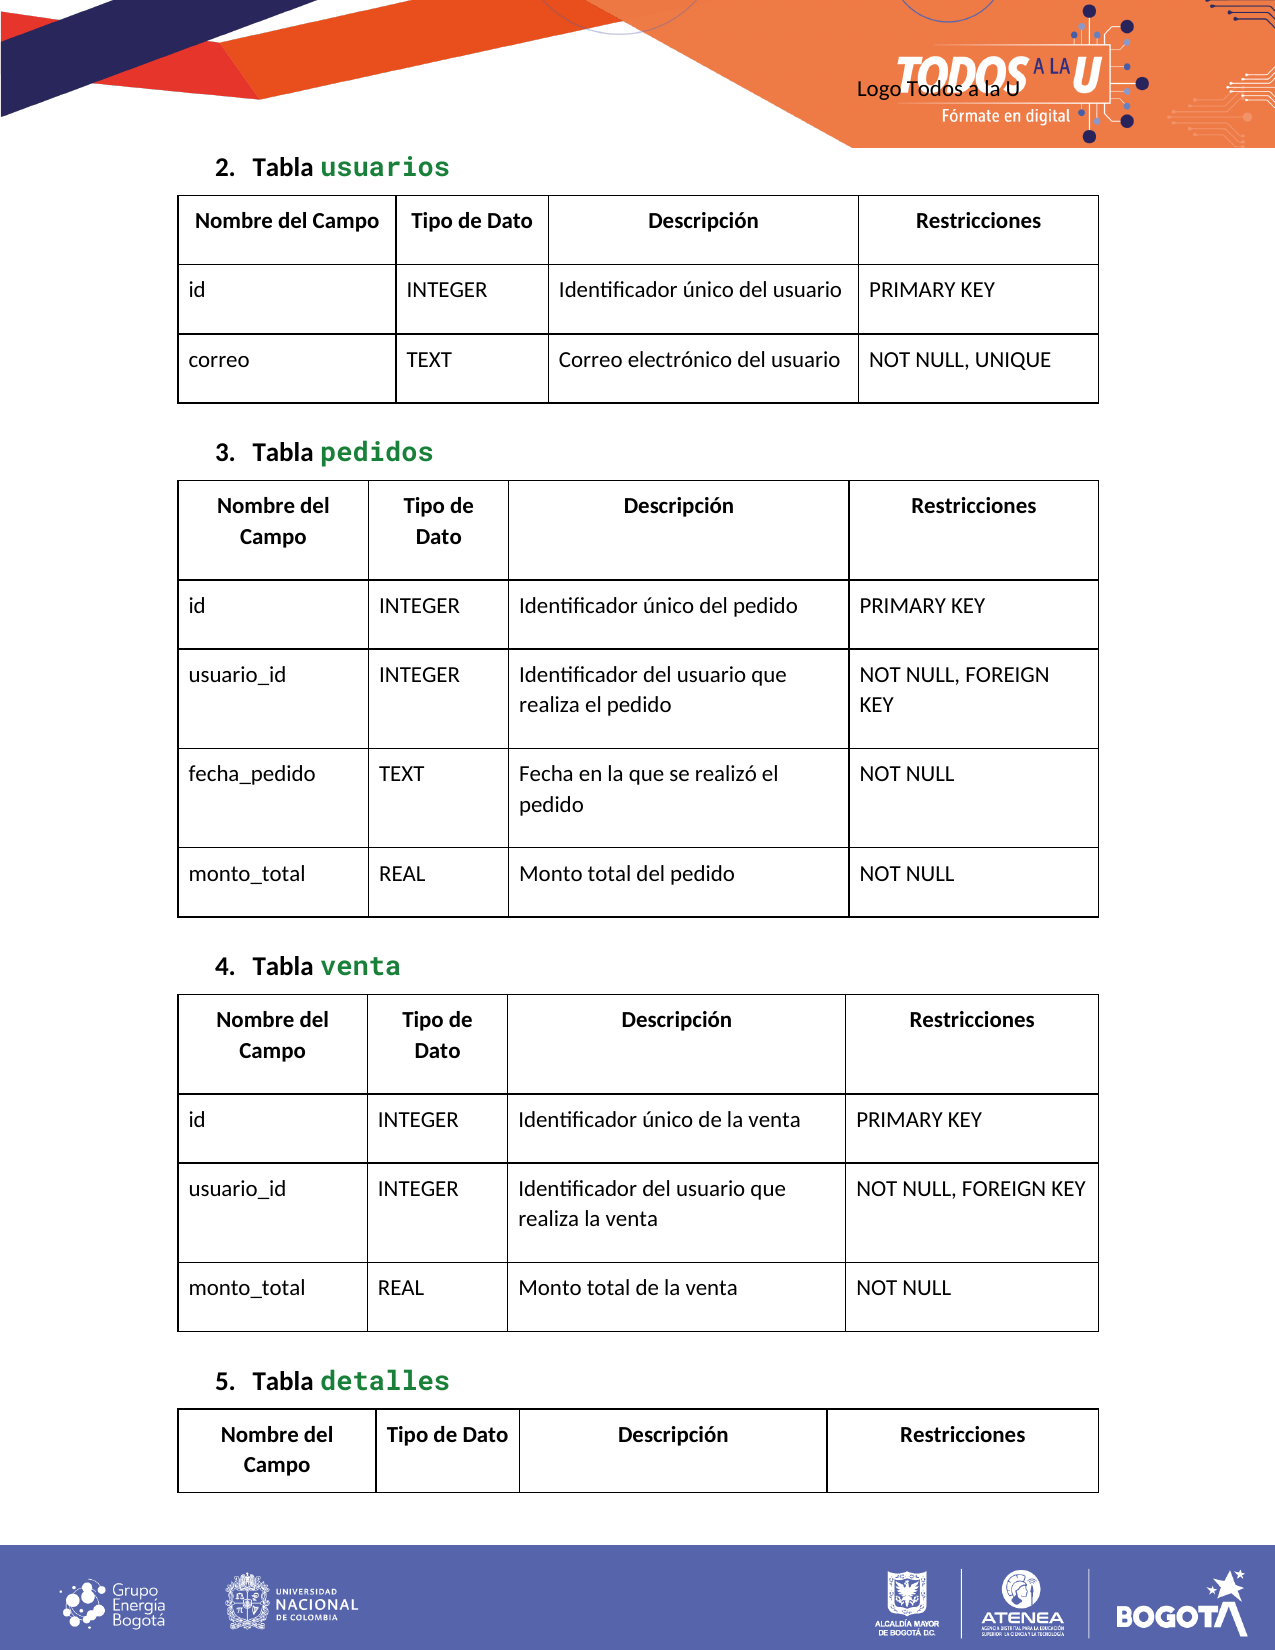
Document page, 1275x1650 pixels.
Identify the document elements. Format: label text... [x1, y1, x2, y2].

table_header Restricciones [846, 995, 1098, 1093]
table_cell PRIMARY KEY [850, 581, 1098, 648]
table_cell TEXT [369, 749, 508, 847]
subtitle Tabla pedidos [215, 433, 1098, 468]
table_header Nombre del Campo [179, 196, 395, 264]
table_cell id [179, 581, 368, 648]
table_cell Correo electrónico del usuario [549, 335, 858, 402]
table_cell Identificador del usuario que realiza la venta [508, 1164, 845, 1262]
table_header Descripción [508, 995, 845, 1093]
table_cell INTEGER [369, 581, 508, 648]
table_header Nombre del Campo [179, 1410, 375, 1492]
table_cell correo [179, 335, 395, 402]
table_cell usuario_id [179, 650, 368, 747]
subtitle Tabla venta [215, 947, 1098, 982]
table_cell INTEGER [369, 650, 508, 747]
table_cell Identificador único del usuario [549, 265, 858, 333]
table_header Descripción [549, 196, 858, 264]
table_header Restricciones [850, 481, 1098, 579]
table_cell Identificador único de la venta [508, 1095, 845, 1162]
table_header Restricciones [828, 1410, 1098, 1492]
table_header Nombre del Campo [179, 481, 368, 579]
table_cell Identificador del usuario que realiza el pedido [509, 650, 848, 747]
table_cell usuario_id [179, 1164, 367, 1262]
table_header Tipo de Dato [397, 196, 548, 264]
picture [0, 1545, 1275, 1650]
table_cell id [179, 1095, 367, 1162]
table_cell NOT NULL, FOREIGN KEY [846, 1164, 1098, 1262]
table_header Tipo de Dato [368, 995, 507, 1093]
table_cell INTEGER [368, 1095, 507, 1162]
table_cell NOT NULL, FOREIGN KEY [850, 650, 1098, 747]
table_header Tipo de Dato [369, 481, 508, 579]
table_cell INTEGER [397, 265, 548, 333]
table_header Restricciones [859, 196, 1098, 264]
table_cell Monto total del pedido [509, 848, 848, 916]
table_cell Identificador único del pedido [509, 581, 848, 648]
table_header Nombre del Campo [179, 995, 367, 1093]
picture [0, 0, 1275, 148]
subtitle Tabla usuarios [215, 148, 1098, 183]
table_cell NOT NULL [850, 749, 1098, 847]
table_cell REAL [368, 1263, 507, 1331]
table_cell NOT NULL [850, 848, 1098, 916]
table_header Tipo de Dato [377, 1410, 519, 1492]
table_cell Monto total de la venta [508, 1263, 845, 1331]
table_cell NOT NULL, UNIQUE [859, 335, 1098, 402]
table_header Descripción [520, 1410, 826, 1492]
table_cell fecha_pedido [179, 749, 368, 847]
table_cell INTEGER [368, 1164, 507, 1262]
table_header Descripción [509, 481, 848, 579]
table_cell TEXT [397, 335, 548, 402]
table_cell id [179, 265, 395, 333]
table_cell monto_total [179, 848, 368, 916]
table_cell monto_total [179, 1263, 367, 1331]
table_cell REAL [369, 848, 508, 916]
subtitle Tabla detalles [215, 1361, 1098, 1397]
table_cell Fecha en la que se realizó el pedido [509, 749, 848, 847]
table_cell PRIMARY KEY [859, 265, 1098, 333]
table_cell NOT NULL [846, 1263, 1098, 1331]
table_cell PRIMARY KEY [846, 1095, 1098, 1162]
